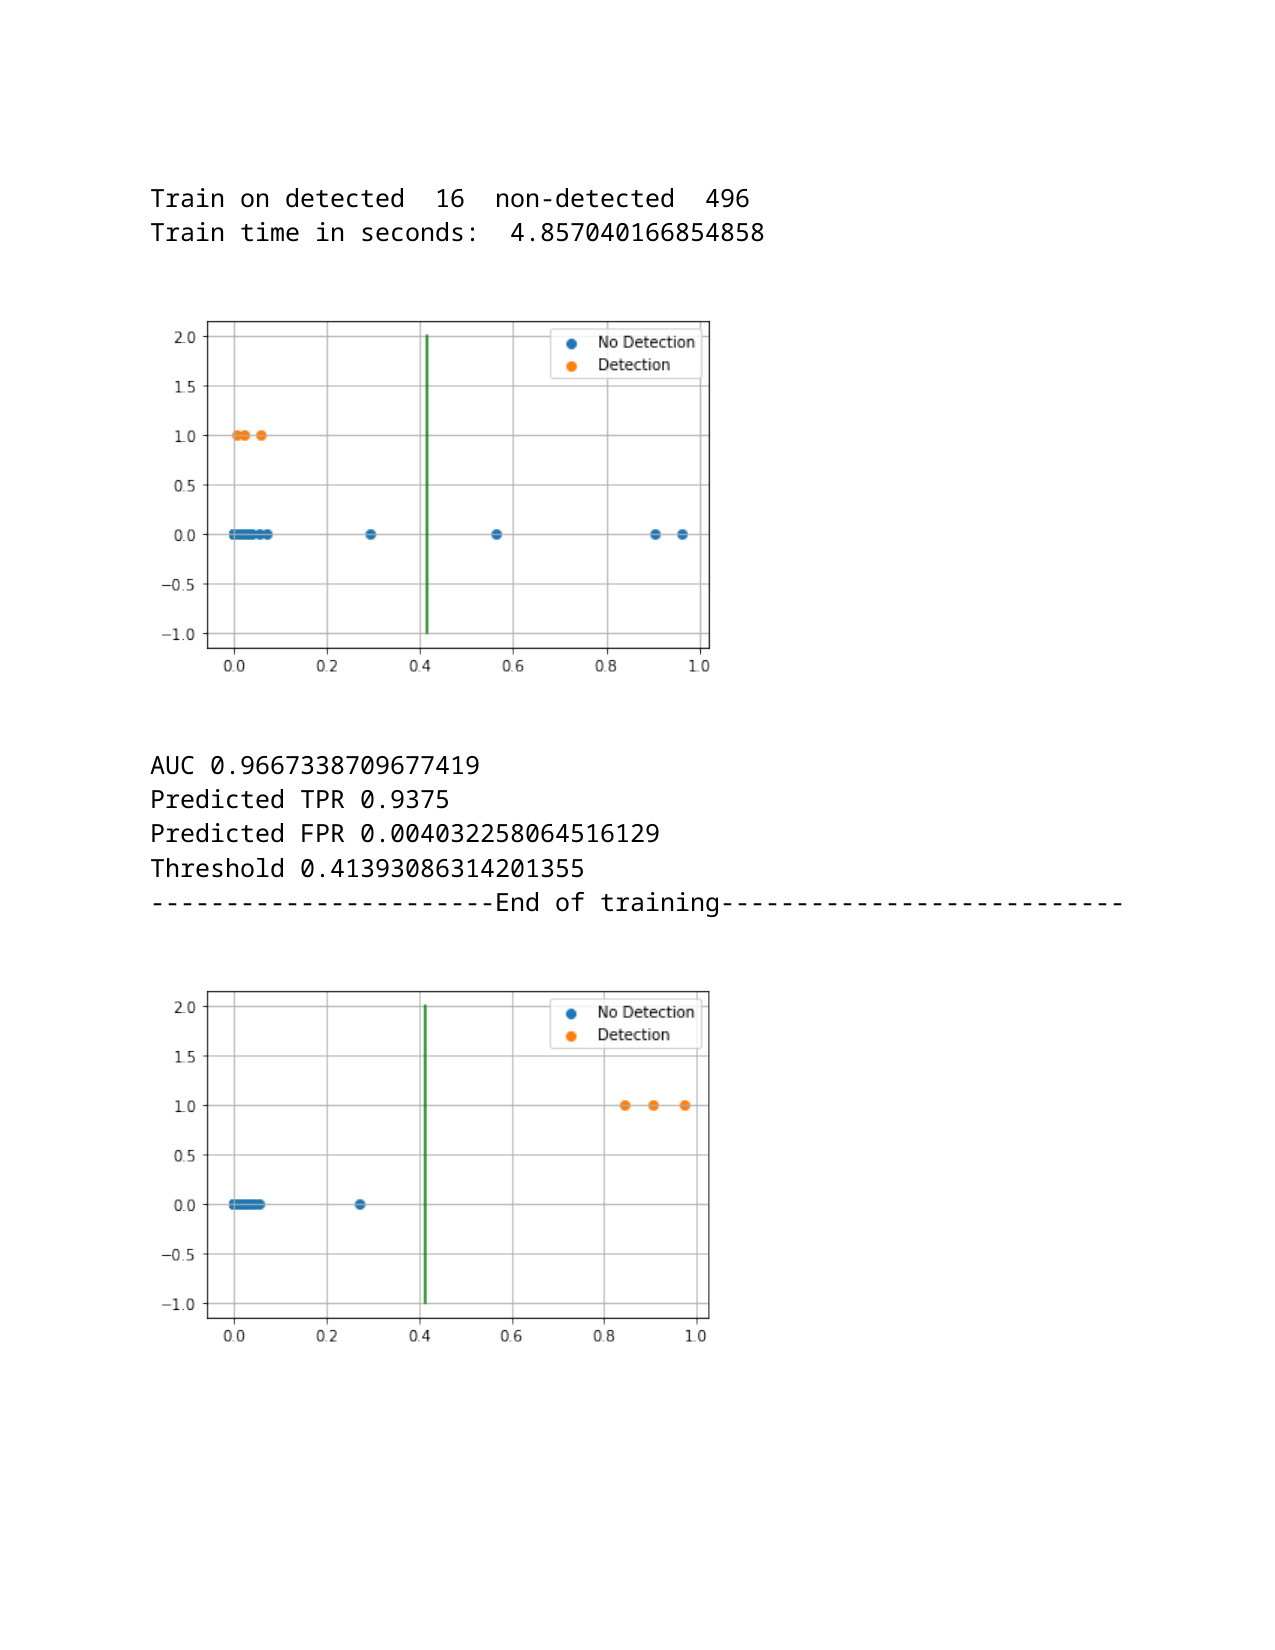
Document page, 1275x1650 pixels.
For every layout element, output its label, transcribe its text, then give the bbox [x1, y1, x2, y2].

text AUC 0.9667338709677419 Predicted TPR 0.9375 Predicted FPR 0.004032258064516129 Threshold 0.41393086314201355 -----------------------End of training--------------------------- [150, 748, 1125, 952]
text Train on detected 16 non-detected 496 Train time in seconds: 4.857040166854858 [150, 180, 1125, 282]
picture [150, 982, 719, 1354]
picture [150, 312, 721, 684]
